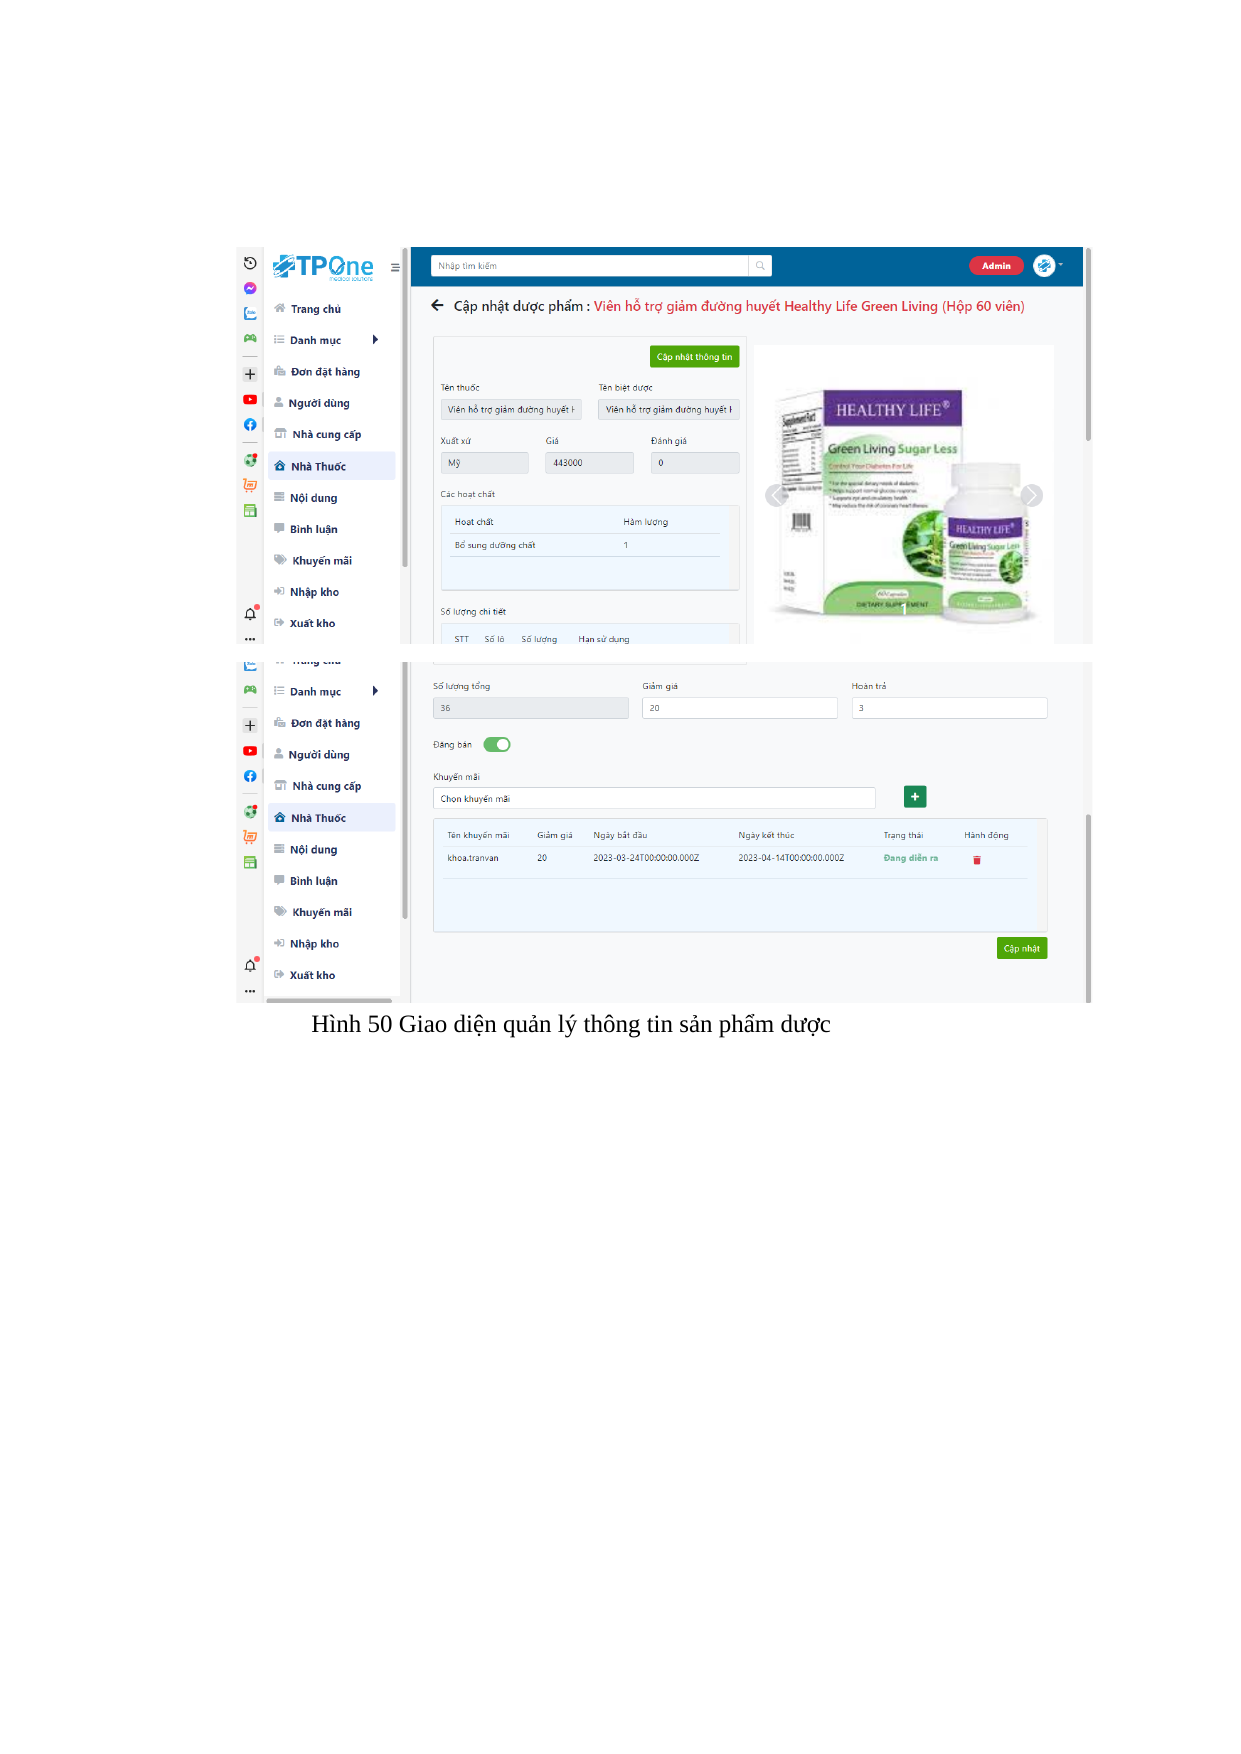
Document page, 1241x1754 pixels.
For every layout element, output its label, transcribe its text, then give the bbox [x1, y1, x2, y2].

text Hình 50 Giao diện quản lý thông tin sản phẩm dược [236, 1009, 1092, 1038]
picture [236, 662, 1093, 1003]
picture [236, 247, 1093, 644]
